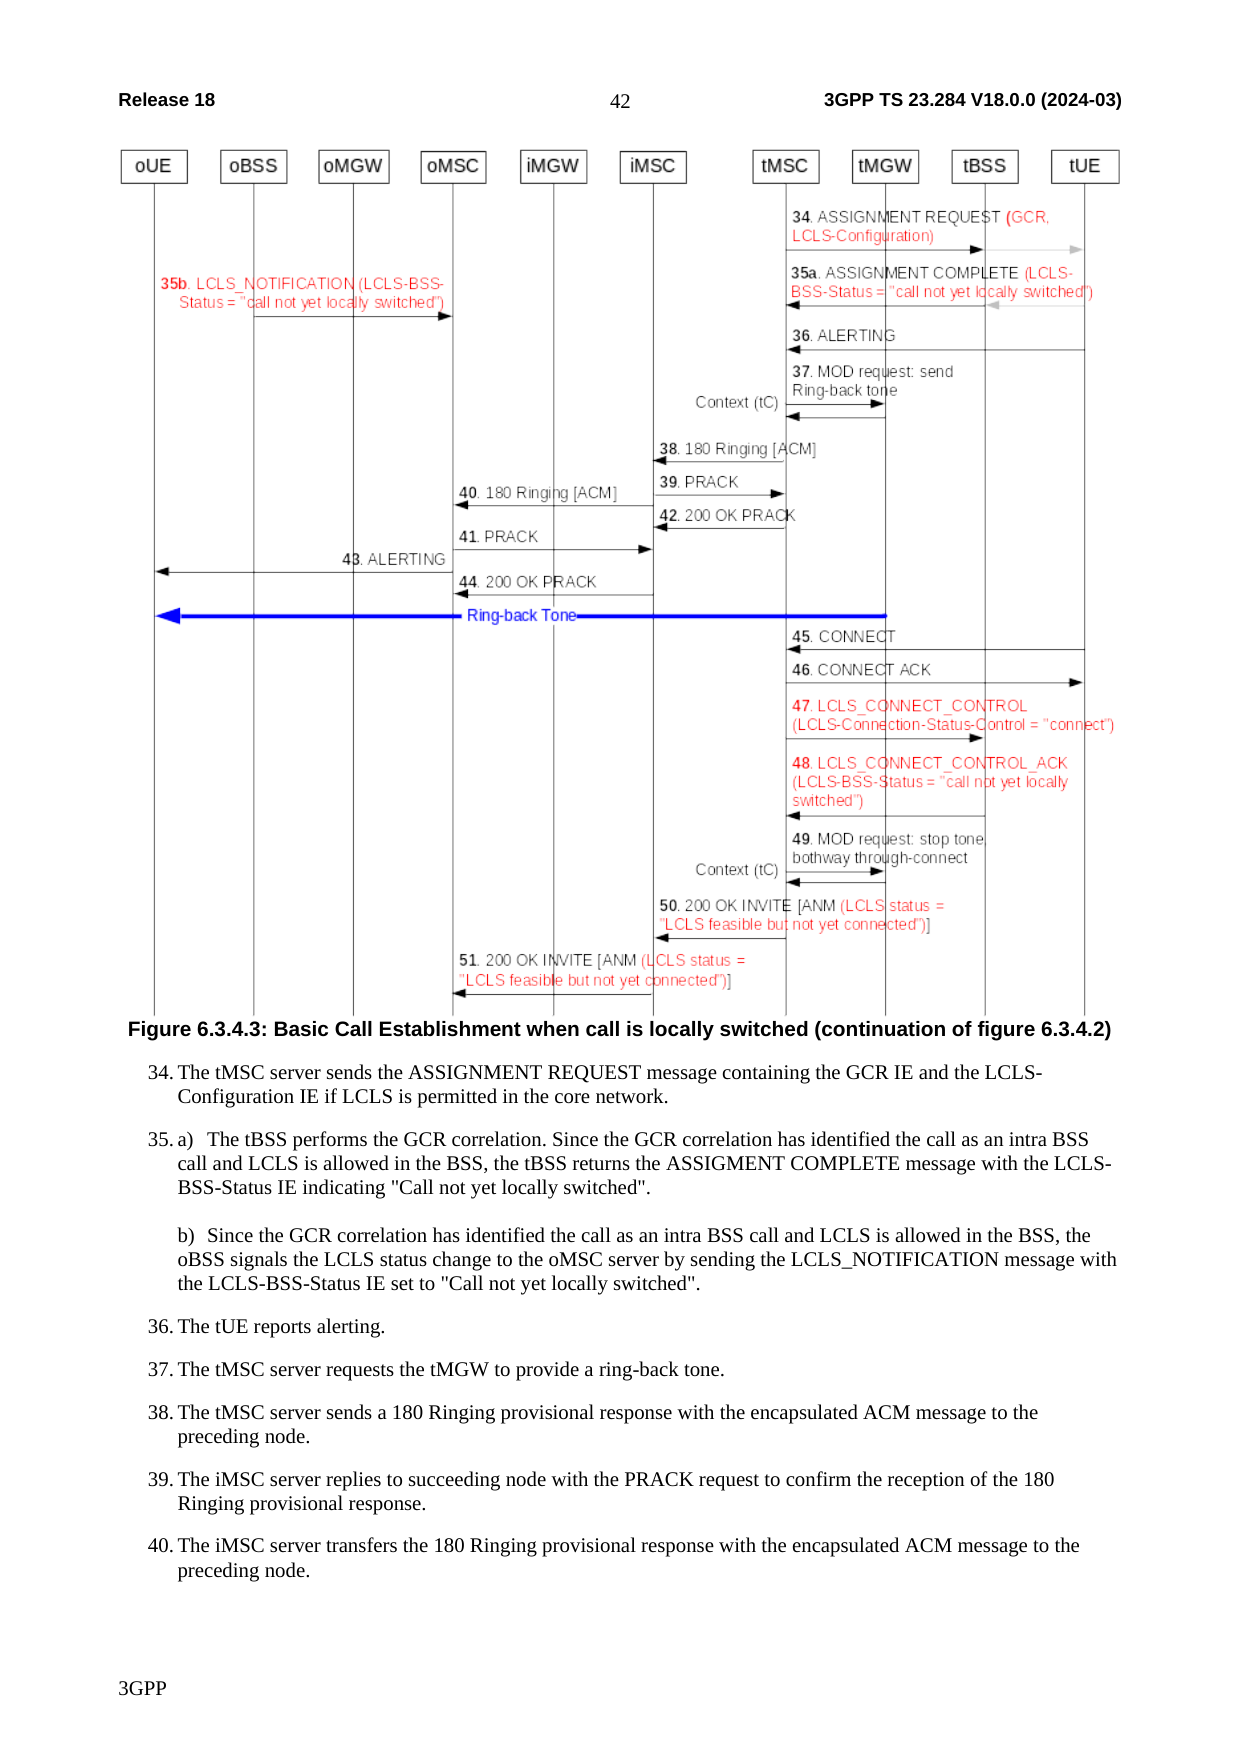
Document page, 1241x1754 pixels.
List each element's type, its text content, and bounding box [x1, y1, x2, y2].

text 36. The tUE reports alerting. [148, 1314, 1122, 1338]
text 35. a) The tBSS performs the GCR correlation. Since the GCR correlation has identified the call as an intra BSS call and LCLS is allowed in the BSS, the tBSS returns the ASSIGMENT COMPLETE message with the LCLS-BSS-Status IE indicating "Call not yet locally switched". b) Since the GCR correlation has identified the call as an intra BSS call and LCLS is allowed in the BSS, the oBSS signals the LCLS status change to the oMSC server by sending the LCLS_NOTIFICATION message with the LCLS-BSS-Status IE set to "Call not yet locally switched". [148, 1127, 1122, 1295]
text Figure 6.3.4.3: Basic Call Establishment when call is locally switched (continuation of figure 6.3.4.2) [118, 147, 1122, 1041]
text 34. The tMSC server sends the ASSIGNMENT REQUEST message containing the GCR IE and the LCLS-Configuration IE if LCLS is permitted in the core network. [148, 1060, 1122, 1108]
text 39. The iMSC server replies to succeeding node with the PRACK request to confirm the reception of the 180 Ringing provisional response. [148, 1467, 1122, 1515]
text 38. The tMSC server sends a 180 Ringing provisional response with the encapsulated ACM message to the preceding node. [148, 1400, 1122, 1448]
text 40. The iMSC server transfers the 180 Ringing provisional response with the encapsulated ACM message to the preceding node. [148, 1533, 1122, 1582]
text 37. The tMSC server requests the tMGW to provide a ring-back tone. [148, 1357, 1122, 1381]
